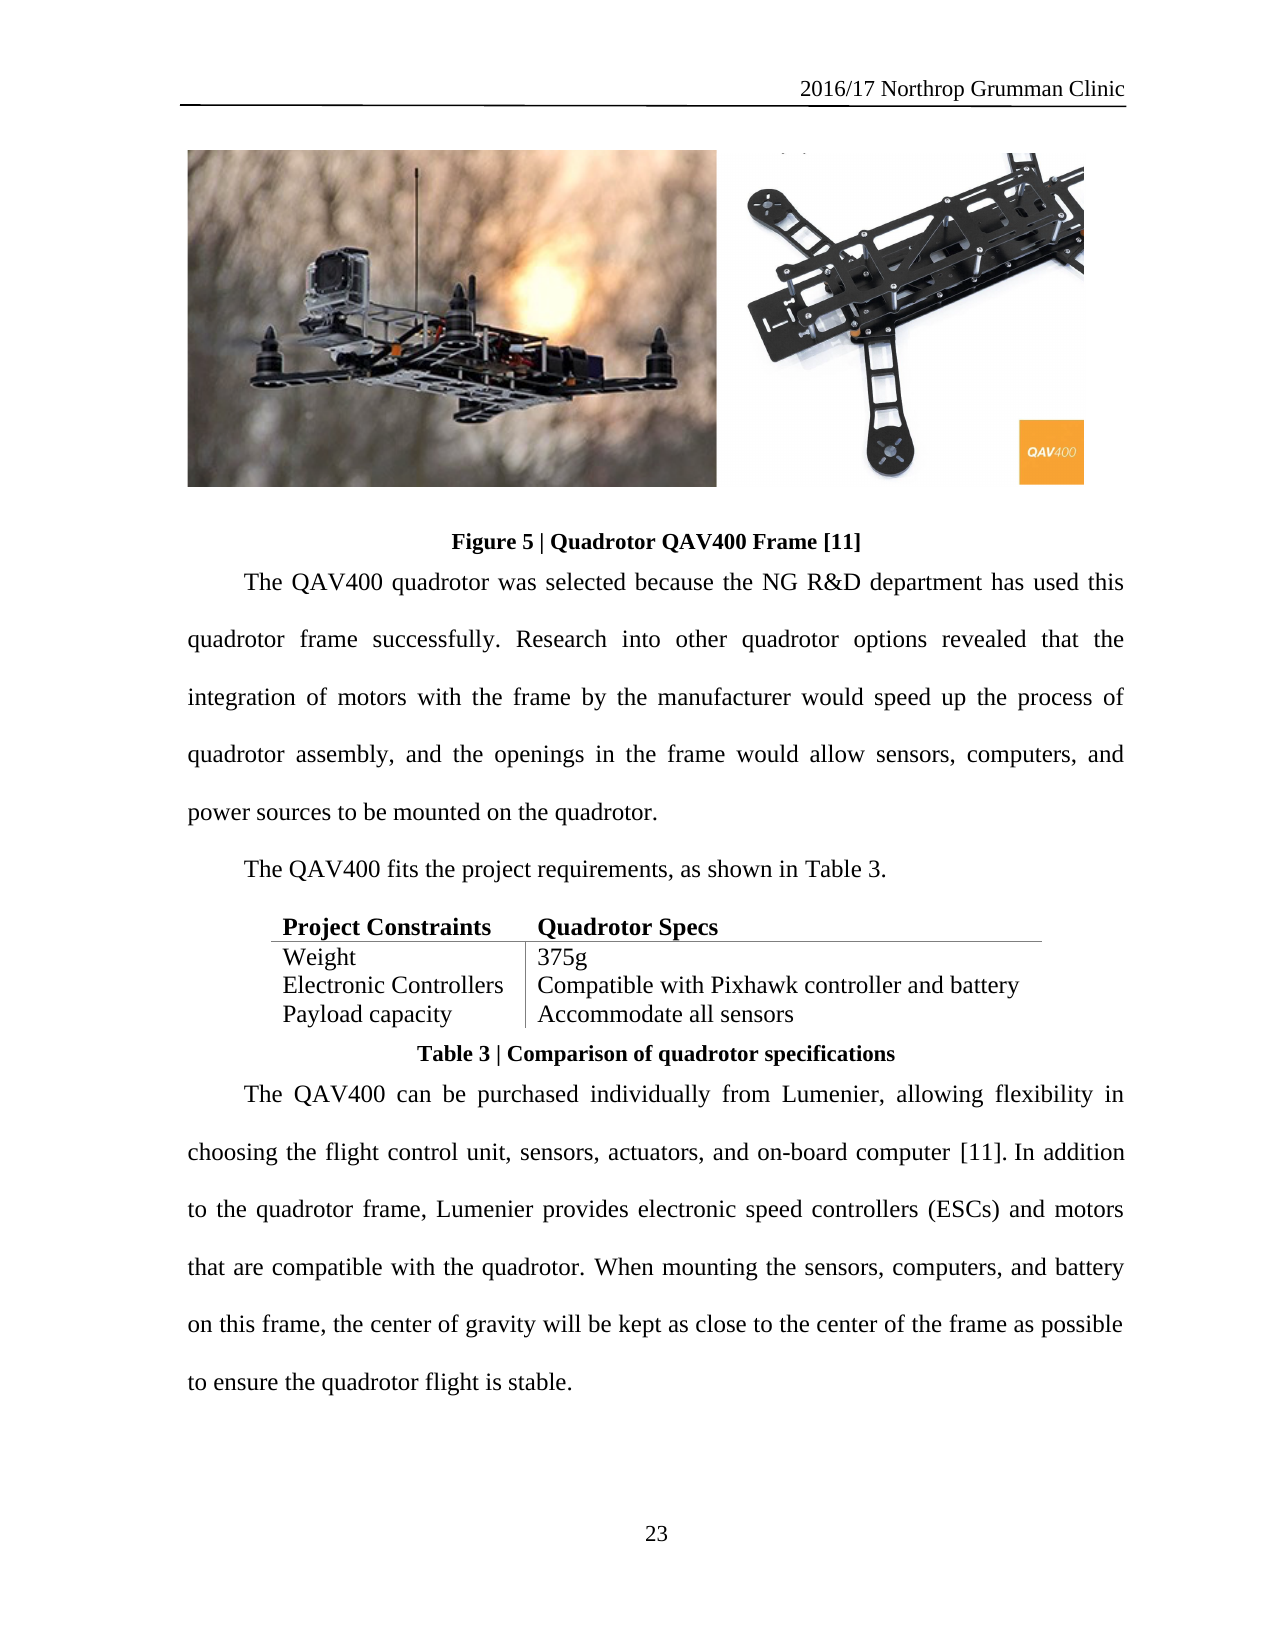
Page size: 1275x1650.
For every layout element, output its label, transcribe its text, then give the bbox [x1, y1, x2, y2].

table_cell Weight [271, 942, 525, 971]
table_cell Electronic Controllers [271, 971, 525, 999]
table_cell Compatible with Pixhawk controller and battery [526, 971, 1042, 999]
table_cell Accommodate all sensors [526, 999, 1042, 1028]
table_cell Payload capacity [271, 999, 525, 1028]
text The QAV400 fits the project requirements, as shown in Table 3. [187, 854, 1125, 883]
text The QAV400 can be purchased individually from Lumenier, allowing flexibility in choosing the flight control unit, sensors, actuators, and on-board computer [11]. In addition to the quadrotor frame, Lumenier provides electronic speed controllers (ESCs) and motors that are compatible with the quadrotor. When mounting the sensors, computers, and battery on this frame, the center of gravity will be kept as close to the center of the frame as possible to ensure the quadrotor flight is stable. [187, 1079, 1125, 1396]
text Figure | Quadrotor QAV400 Frame [11] [187, 528, 1125, 554]
table_header Project Constraints [271, 912, 526, 941]
picture [187, 150, 1086, 487]
text The QAV400 quadrotor was selected because the NG R&D department has used this quadrotor frame successfully. Research into other quadrotor options revealed that the integration of motors with the frame by the manufacturer would speed up the process of quadrotor assembly, and the openings in the frame would allow sensors, computers, and power sources to be mounted on the quadrotor. [187, 567, 1125, 826]
table_header Quadrotor Specs [526, 912, 1042, 941]
table_cell 375g [526, 942, 1042, 971]
text Table | Comparison of quadrotor specifications [187, 1041, 1125, 1067]
